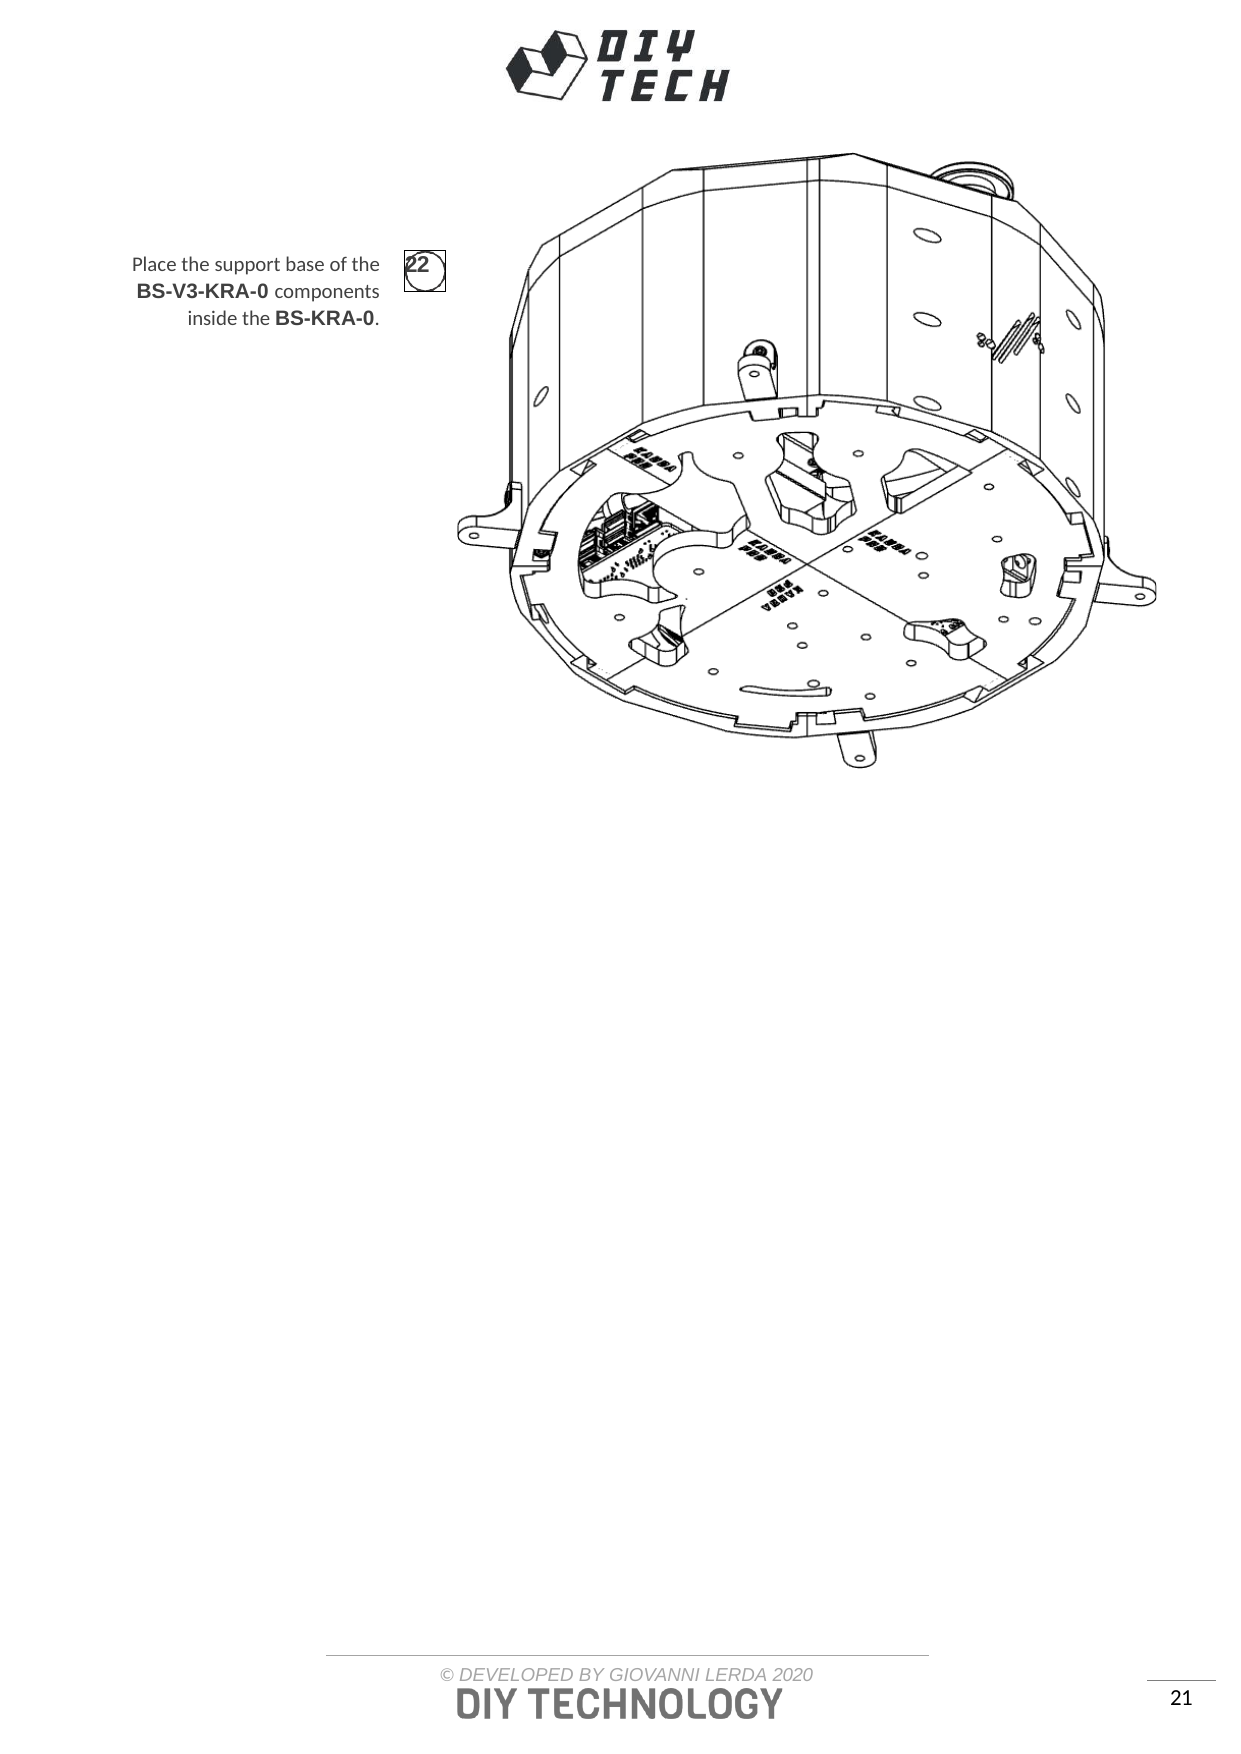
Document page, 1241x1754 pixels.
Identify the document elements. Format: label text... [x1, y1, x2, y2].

picture [405, 259, 412, 269]
picture [405, 251, 445, 291]
picture [457, 152, 1157, 769]
picture [502, 29, 731, 102]
picture [457, 1688, 783, 1719]
text Place the support base of the BS-V3-KRA-0 components inside the BS-KRA-0. [109, 251, 379, 331]
